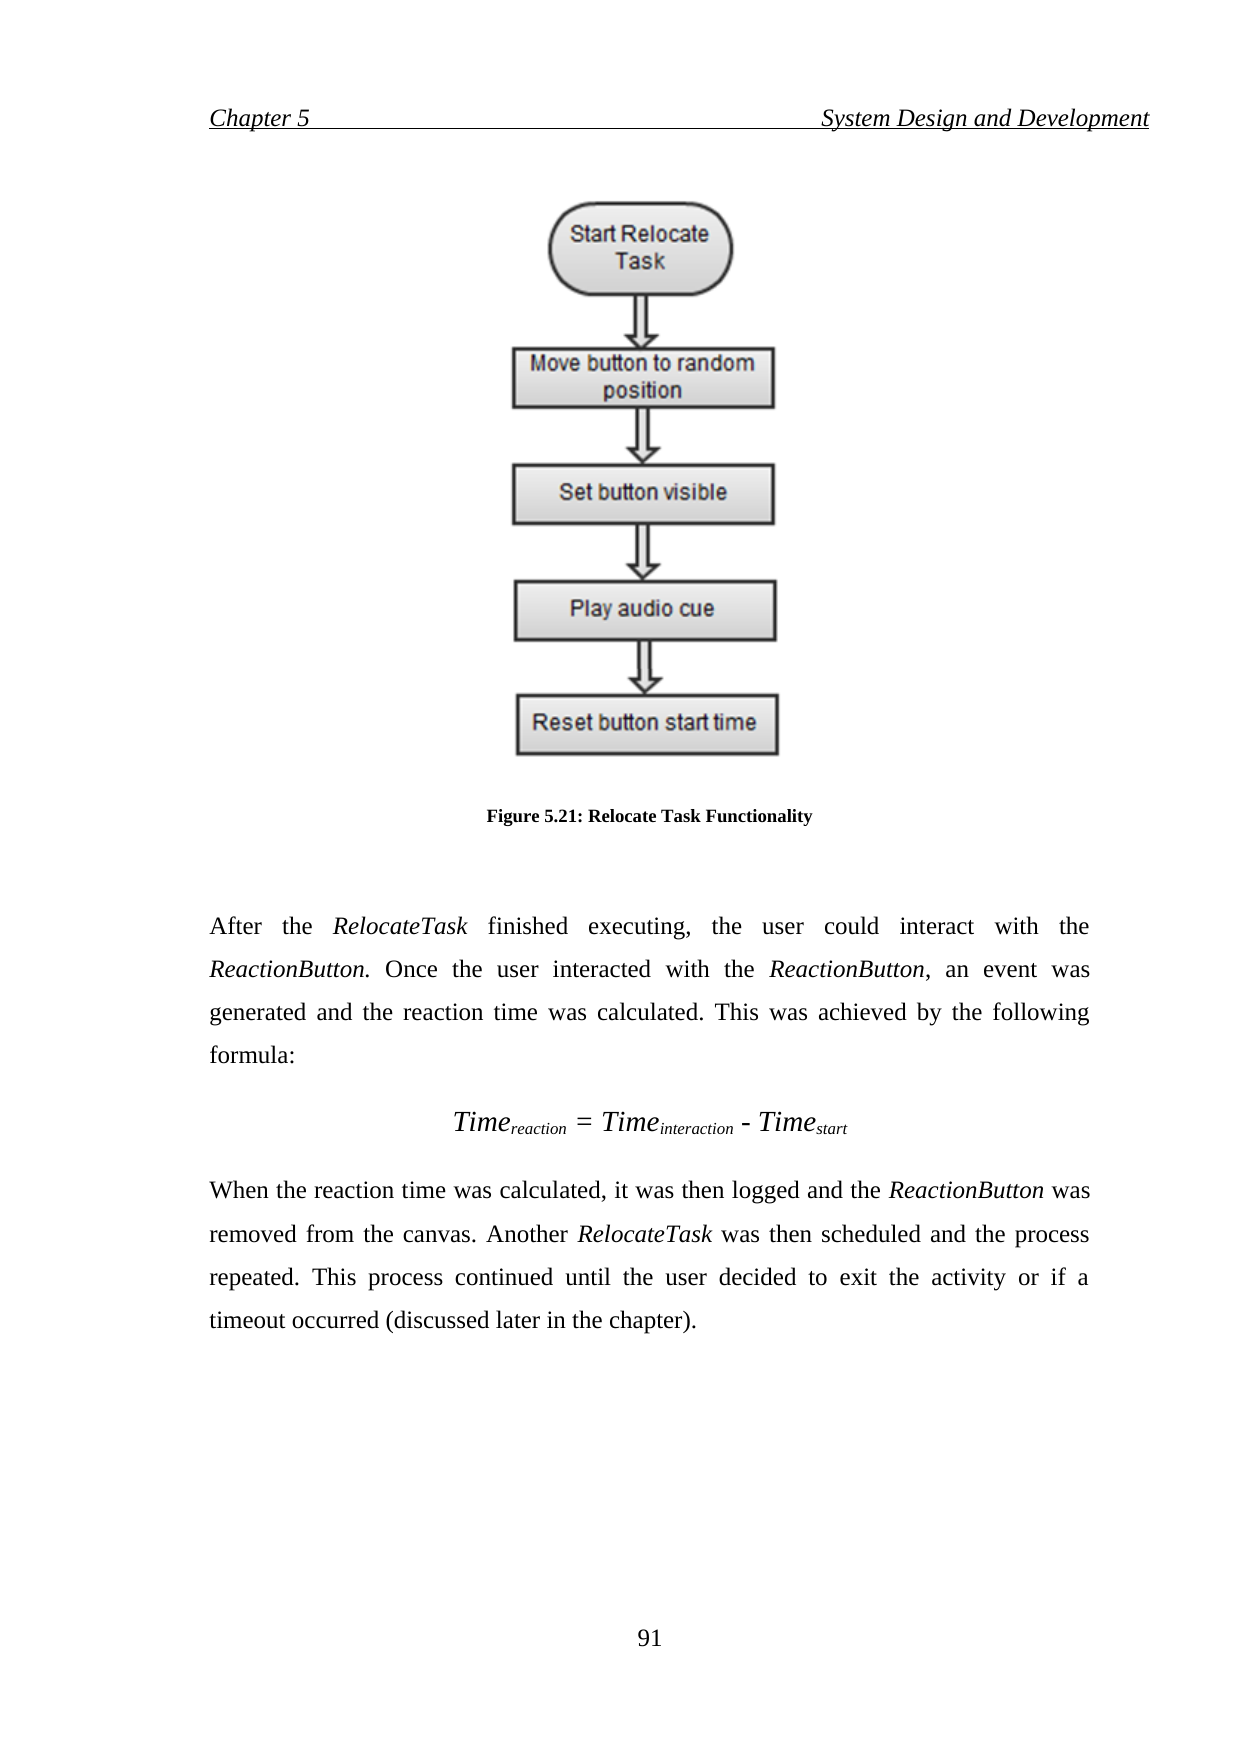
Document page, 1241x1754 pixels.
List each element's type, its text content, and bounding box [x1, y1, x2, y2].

text Figure 5.21: Relocate Task Functionality [209, 805, 1090, 826]
text When the reaction time was calculated, it was then logged and the ReactionButton was removed from the canvas. Another RelocateTask was then scheduled and the process repeated. This process continued until the user decided to exit the activity or if a timeout occurred (discussed later in the chapter). [209, 1176, 1090, 1334]
text Timereaction = Timeinteraction - Timestart [209, 1104, 1090, 1138]
picture [493, 188, 806, 770]
text After the RelocateTask finished executing, the user could interact with the ReactionButton. Once the user interacted with the ReactionButton, an event was generated and the reaction time was calculated. This was achieved by the following formula: [209, 911, 1090, 1069]
